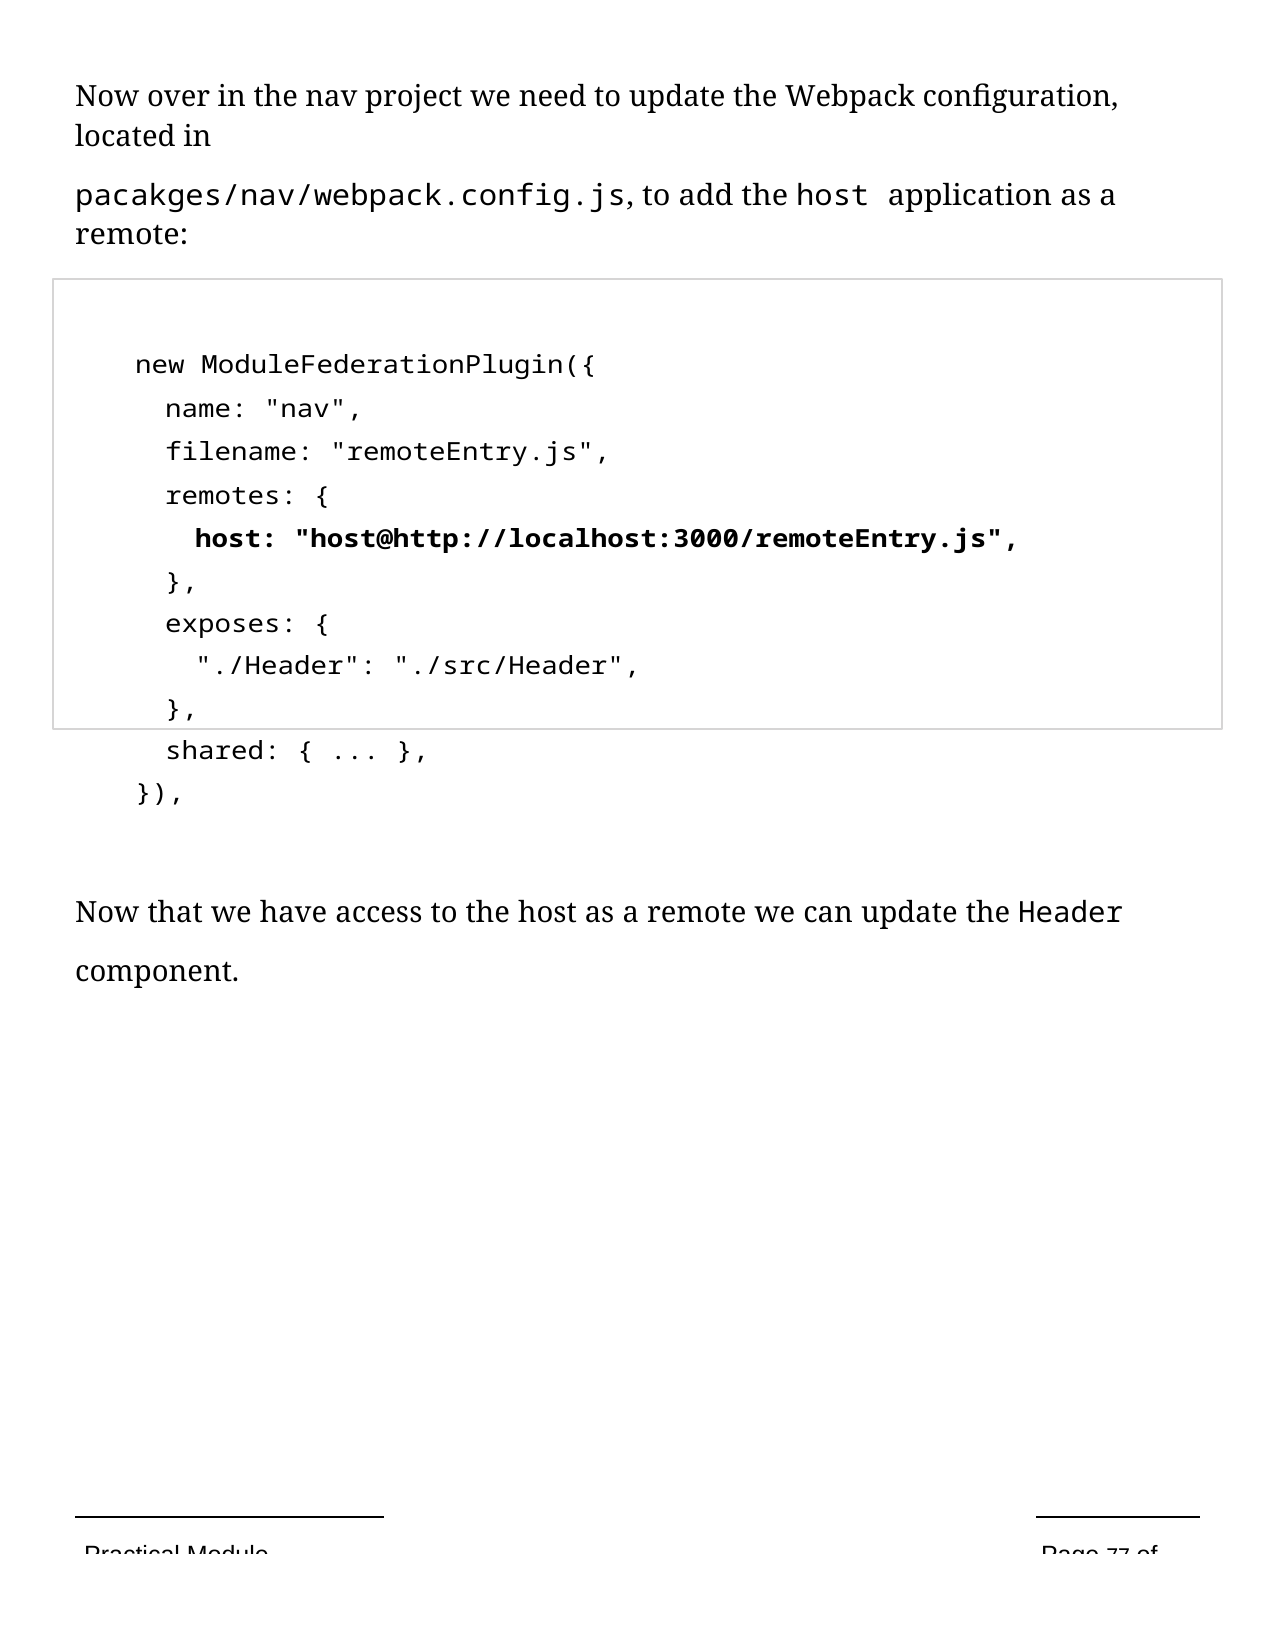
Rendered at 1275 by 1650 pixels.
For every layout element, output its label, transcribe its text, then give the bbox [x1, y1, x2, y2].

text }), [135, 775, 1212, 809]
text new ModuleFederationPlugin({ name: "nav", [135, 347, 613, 424]
text Now over in the nav project we need to update the Webpack configuration, located in [75, 75, 1212, 154]
text pacakges/nav/webpack.config.js, to add the host application as a remote: [75, 174, 1212, 253]
text shared: { ... }, [165, 733, 1212, 767]
text Now that we have access to the host as a remote we can update the Header [75, 891, 1212, 931]
text component. [75, 951, 1212, 990]
text }, [165, 563, 1212, 597]
text filename: "remoteEntry.js", remotes: { [165, 434, 613, 512]
text }, [165, 690, 1212, 724]
text host: "host@http://localhost:3000/remoteEntry.js", [195, 521, 1212, 555]
text exposes: { [165, 606, 1212, 640]
text "./Header": "./src/Header", [195, 648, 1212, 682]
